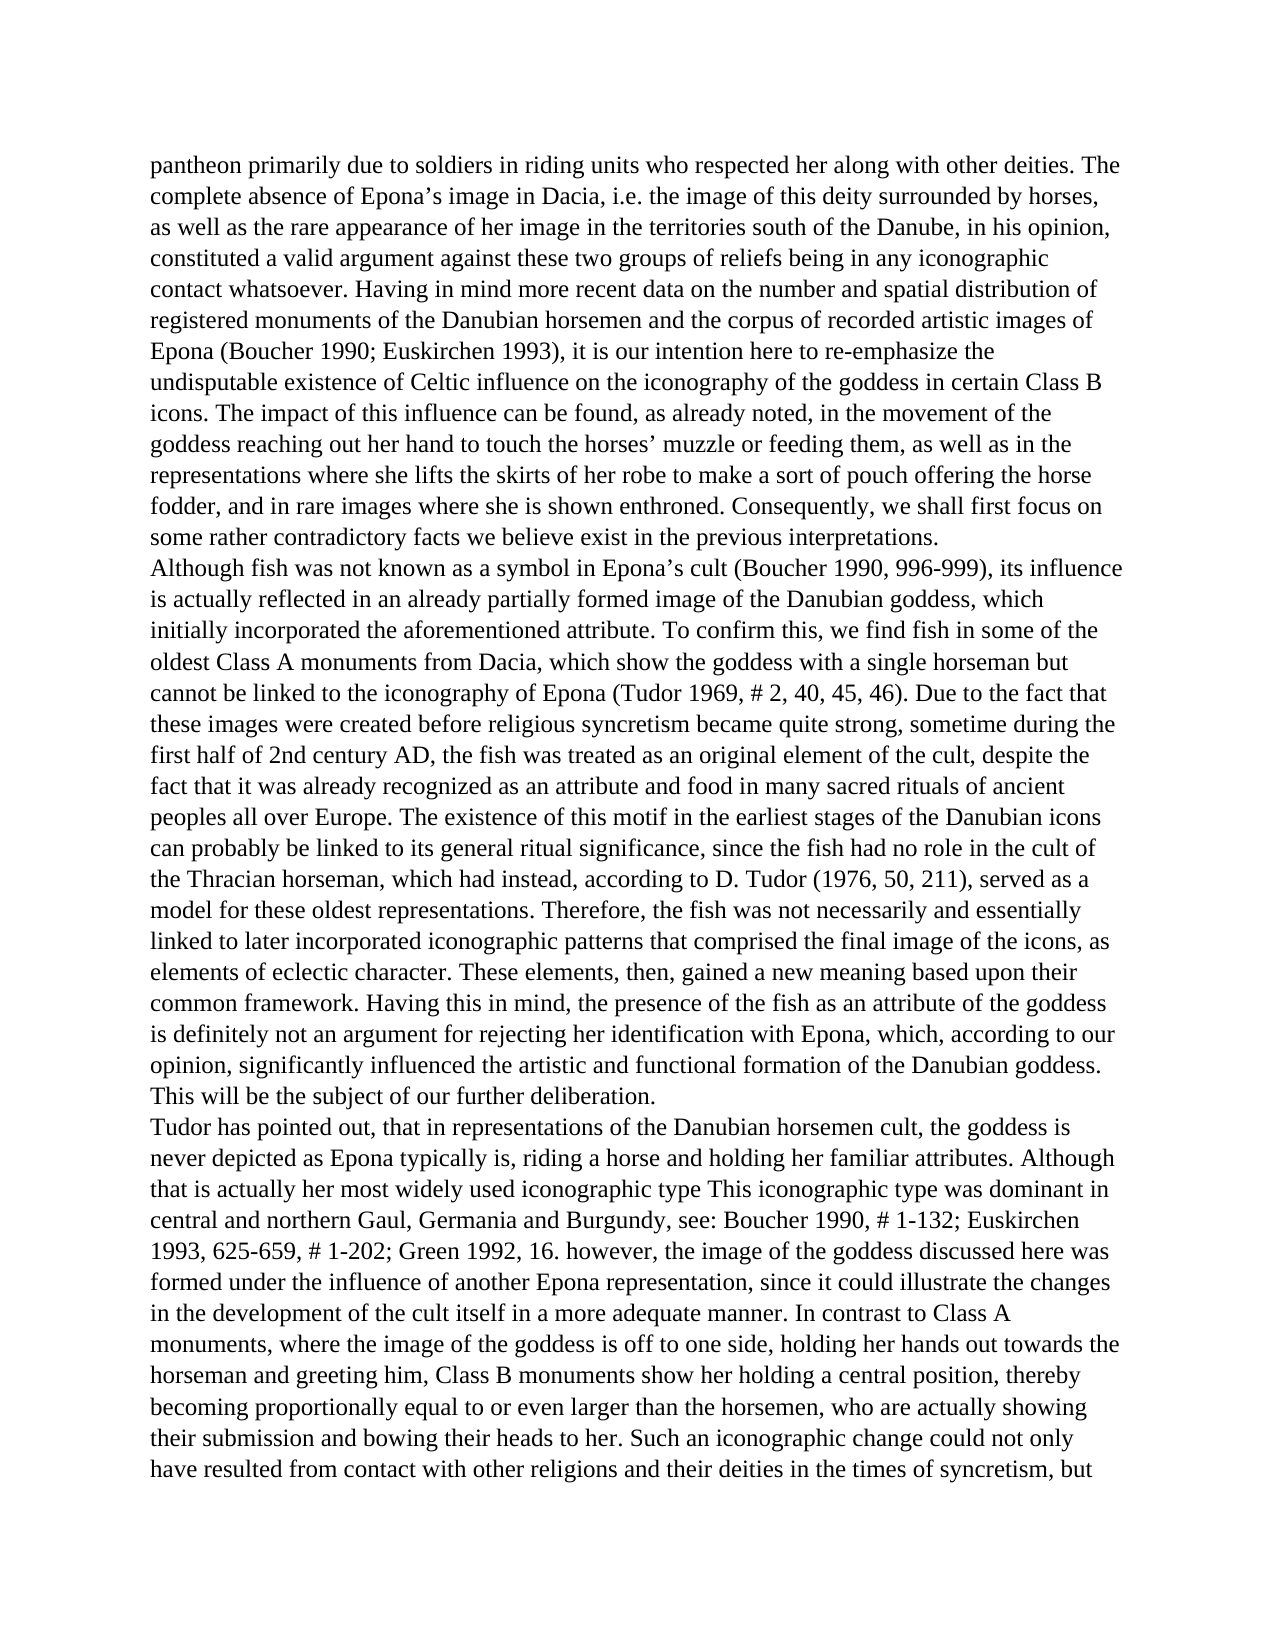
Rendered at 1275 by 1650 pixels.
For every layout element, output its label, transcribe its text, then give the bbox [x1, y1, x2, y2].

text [150, 1112, 1125, 1482]
text Although fish was not known as a symbol in Epona’s cult (Boucher 1990, 996-999), its influence is actually reflected in an already partially formed image of the Danubian goddess, which initially incorporated the aforementioned attribute. To confirm this, we find fish in some of the oldest Class A monuments from Dacia, which show the goddess with a single horseman but cannot be linked to the iconography of Epona (Tudor 1969, # 2, 40, 45, 46). Due to the fact that these images were created before religious syncretism became quite strong, sometime during the first half of 2nd century AD, the fish was treated as an original element of the cult, despite the fact that it was already recognized as an attribute and food in many sacred rituals of ancient peoples all over Europe. The existence of this motif in the earliest stages of the Danubian icons can probably be linked to its general ritual significance, since the fish had no role in the cult of the Thracian horseman, which had instead, according to D. Tudor (1976, 50, 211), served as a model for these oldest representations. Therefore, the fish was not necessarily and essentially linked to later incorporated iconographic patterns that comprised the final image of the icons, as elements of eclectic character. These elements, then, gained a new meaning based upon their common framework. Having this in mind, the presence of the fish as an attribute of the goddess is definitely not an argument for rejecting her identification with Epona, which, according to our opinion, significantly influenced the artistic and functional formation of the Danubian goddess. This will be the subject of our further deliberation. [150, 553, 1125, 1110]
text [150, 150, 1125, 551]
